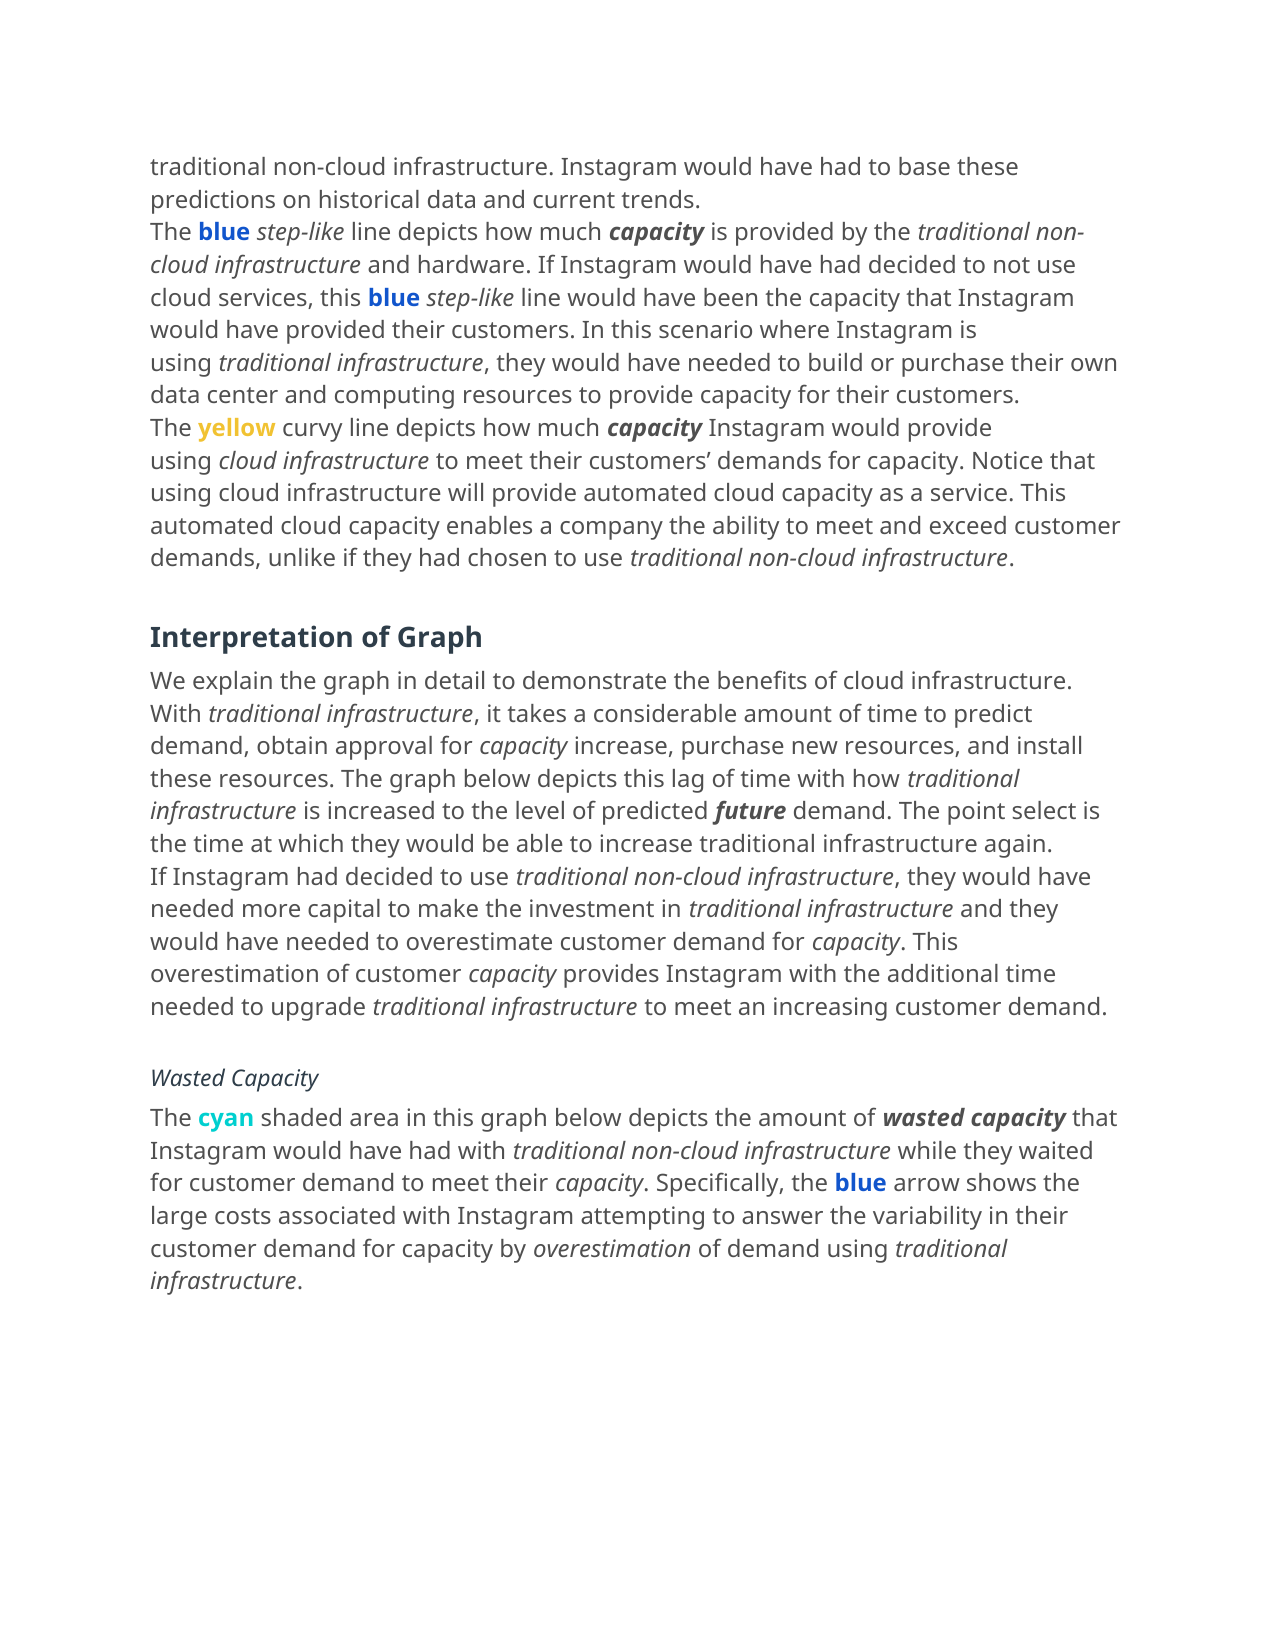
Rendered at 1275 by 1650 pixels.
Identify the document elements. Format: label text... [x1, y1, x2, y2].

subtitle Wasted Capacity [150, 1060, 1125, 1093]
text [150, 150, 1125, 215]
text The yellow curvy line depicts how much capacity Instagram would provide using cloud infrastructure to meet their customers’ demands for capacity. Notice that using cloud infrastructure will provide automated cloud capacity as a service. This automated cloud capacity enables a company the ability to meet and exceed customer demands, unlike if they had chosen to use traditional non-cloud infrastructure. [150, 411, 1125, 574]
subtitle Interpretation of Graph [150, 618, 1125, 656]
text The cyan shaded area in this graph below depicts the amount of wasted capacity that Instagram would have had with traditional non-cloud infrastructure while they waited for customer demand to meet their capacity. Specifically, the blue arrow shows the large costs associated with Instagram attempting to answer the variability in their customer demand for capacity by overestimation of demand using traditional infrastructure. [150, 1101, 1125, 1297]
text If Instagram had decided to use traditional non-cloud infrastructure, they would have needed more capital to make the investment in traditional infrastructure and they would have needed to overestimate customer demand for capacity. This overestimation of customer capacity provides Instagram with the additional time needed to upgrade traditional infrastructure to meet an increasing customer demand. [150, 859, 1125, 1022]
text We explain the graph in detail to demonstrate the benefits of cloud infrastructure. With traditional infrastructure, it takes a considerable amount of time to predict demand, obtain approval for capacity increase, purchase new resources, and install these resources. The graph below depicts this lag of time with how traditional infrastructure is increased to the level of predicted future demand. The point select is the time at which they would be able to increase traditional infrastructure again. [150, 664, 1125, 859]
text The blue step-like line depicts how much capacity is provided by the traditional non-cloud infrastructure and hardware. If Instagram would have had decided to not use cloud services, this blue step-like line would have been the capacity that Instagram would have provided their customers. In this scenario where Instagram is using traditional infrastructure, they would have needed to build or purchase their own data center and computing resources to provide capacity for their customers. [150, 215, 1125, 411]
